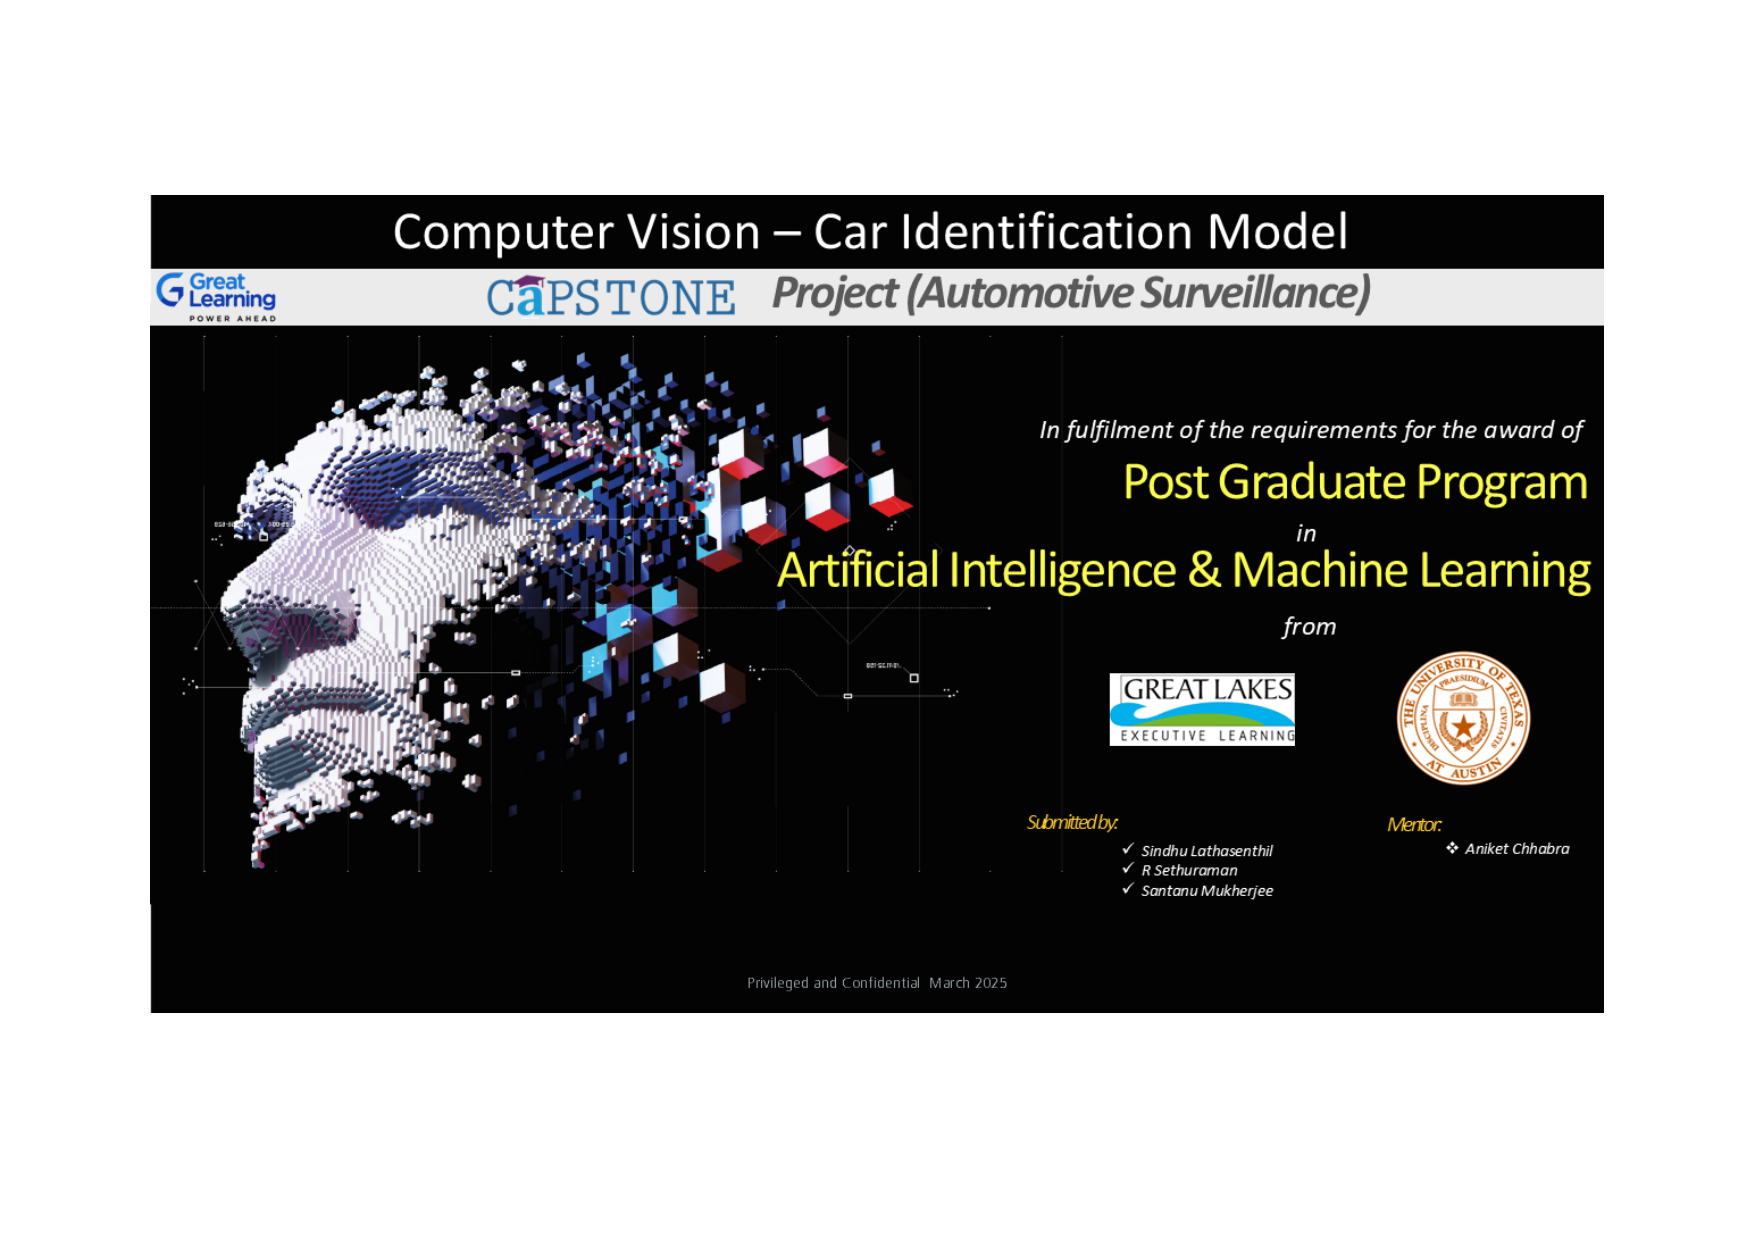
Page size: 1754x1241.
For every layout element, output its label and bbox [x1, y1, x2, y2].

picture [150, 195, 1604, 1013]
